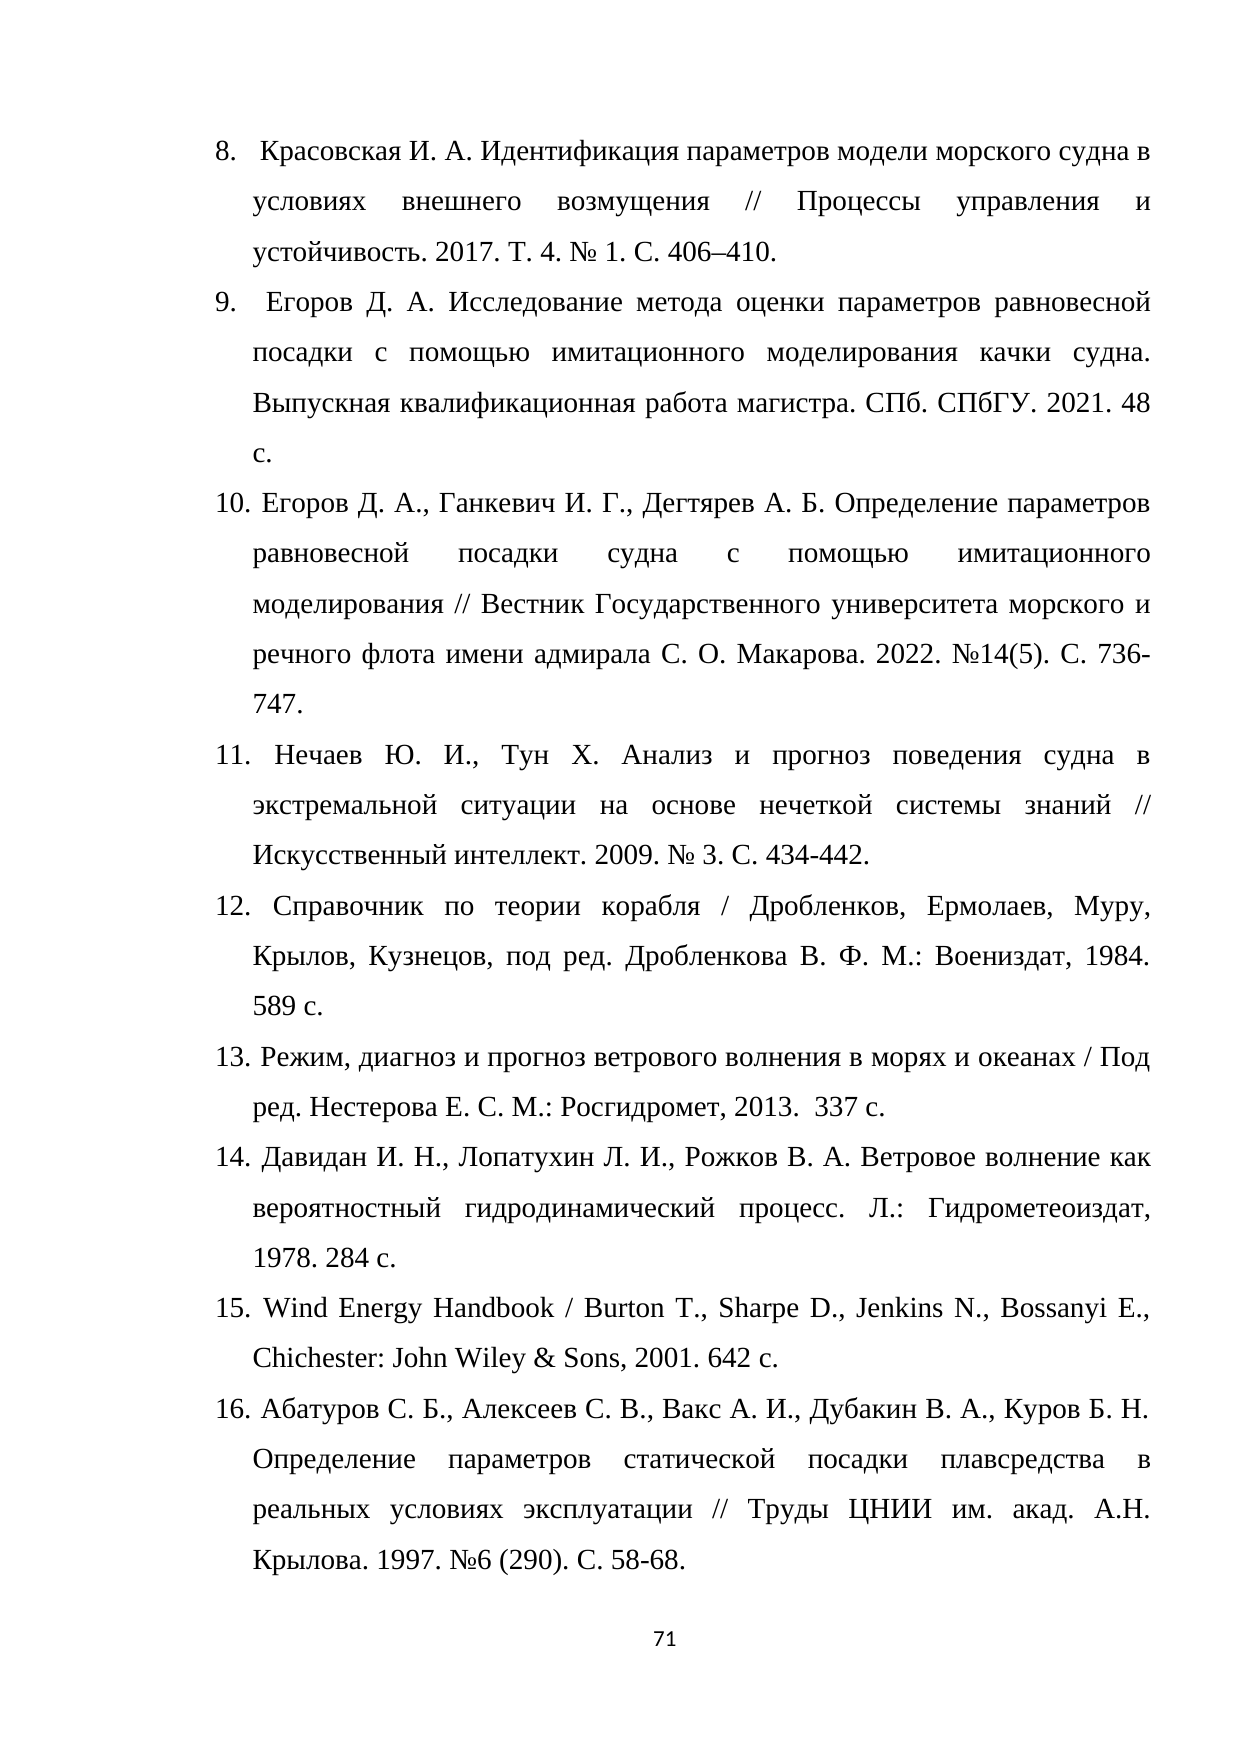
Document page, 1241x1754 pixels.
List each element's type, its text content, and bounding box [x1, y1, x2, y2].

list Wind Energy Handbook / Burton T., Sharpe D., Jenkins N., Bossanyi E., Chichester: John Wiley & Sons, 2001. 642 с. [215, 1290, 1152, 1374]
list Нечаев Ю. И., Тун Х. Анализ и прогноз поведения судна в экстремальной ситуации на основе нечеткой системы знаний // Искусственный интеллект. 2009. № 3. С. 434-442. [215, 737, 1152, 871]
list Абатуров С. Б., Алексеев С. В., Вакс А. И., Дубакин В. А., Куров Б. Н. Определение параметров статической посадки плавсредства в реальных условиях эксплуатации // Труды ЦНИИ им. акад. А.Н. Крылова. 1997. №6 (290). С. 58-68. [215, 1391, 1152, 1575]
list Давидан И. Н., Лопатухин Л. И., Рожков В. А. Ветровое волнение как вероятностный гидродинамический процесс. Л.: Гидрометеоиздат, 1978. 284 с. [215, 1139, 1152, 1273]
list Справочник по теории корабля / Дробленков, Ермолаев, Муру, Крылов, Кузнецов, под ред. Дробленкова В. Ф. М.: Воениздат, 1984. 589 с. [215, 888, 1152, 1022]
list Егоров Д. А., Ганкевич И. Г., Дегтярев А. Б. Определение параметров равновесной посадки судна с помощью имитационного моделирования // Вестник Государственного университета морского и речного флота имени адмирала С. О. Макарова. 2022. №14(5). С. 736-747. [215, 485, 1152, 720]
list Красовская И. А. Идентификация параметров модели морского судна в условиях внешнего возмущения // Процессы управления и устойчивость. 2017. Т. 4. № 1. С. 406–410. [215, 133, 1152, 267]
list Режим, диагноз и прогноз ветрового волнения в морях и океанах / Под ред. Нестерова Е. С. М.: Росгидромет, 2013. 337 с. [215, 1039, 1152, 1123]
list Егоров Д. А. Исследование метода оценки параметров равновесной посадки с помощью имитационного моделирования качки судна. Выпускная квалификационная работа магистра. СПб. СПбГУ. 2021. 48 с. [215, 284, 1152, 468]
